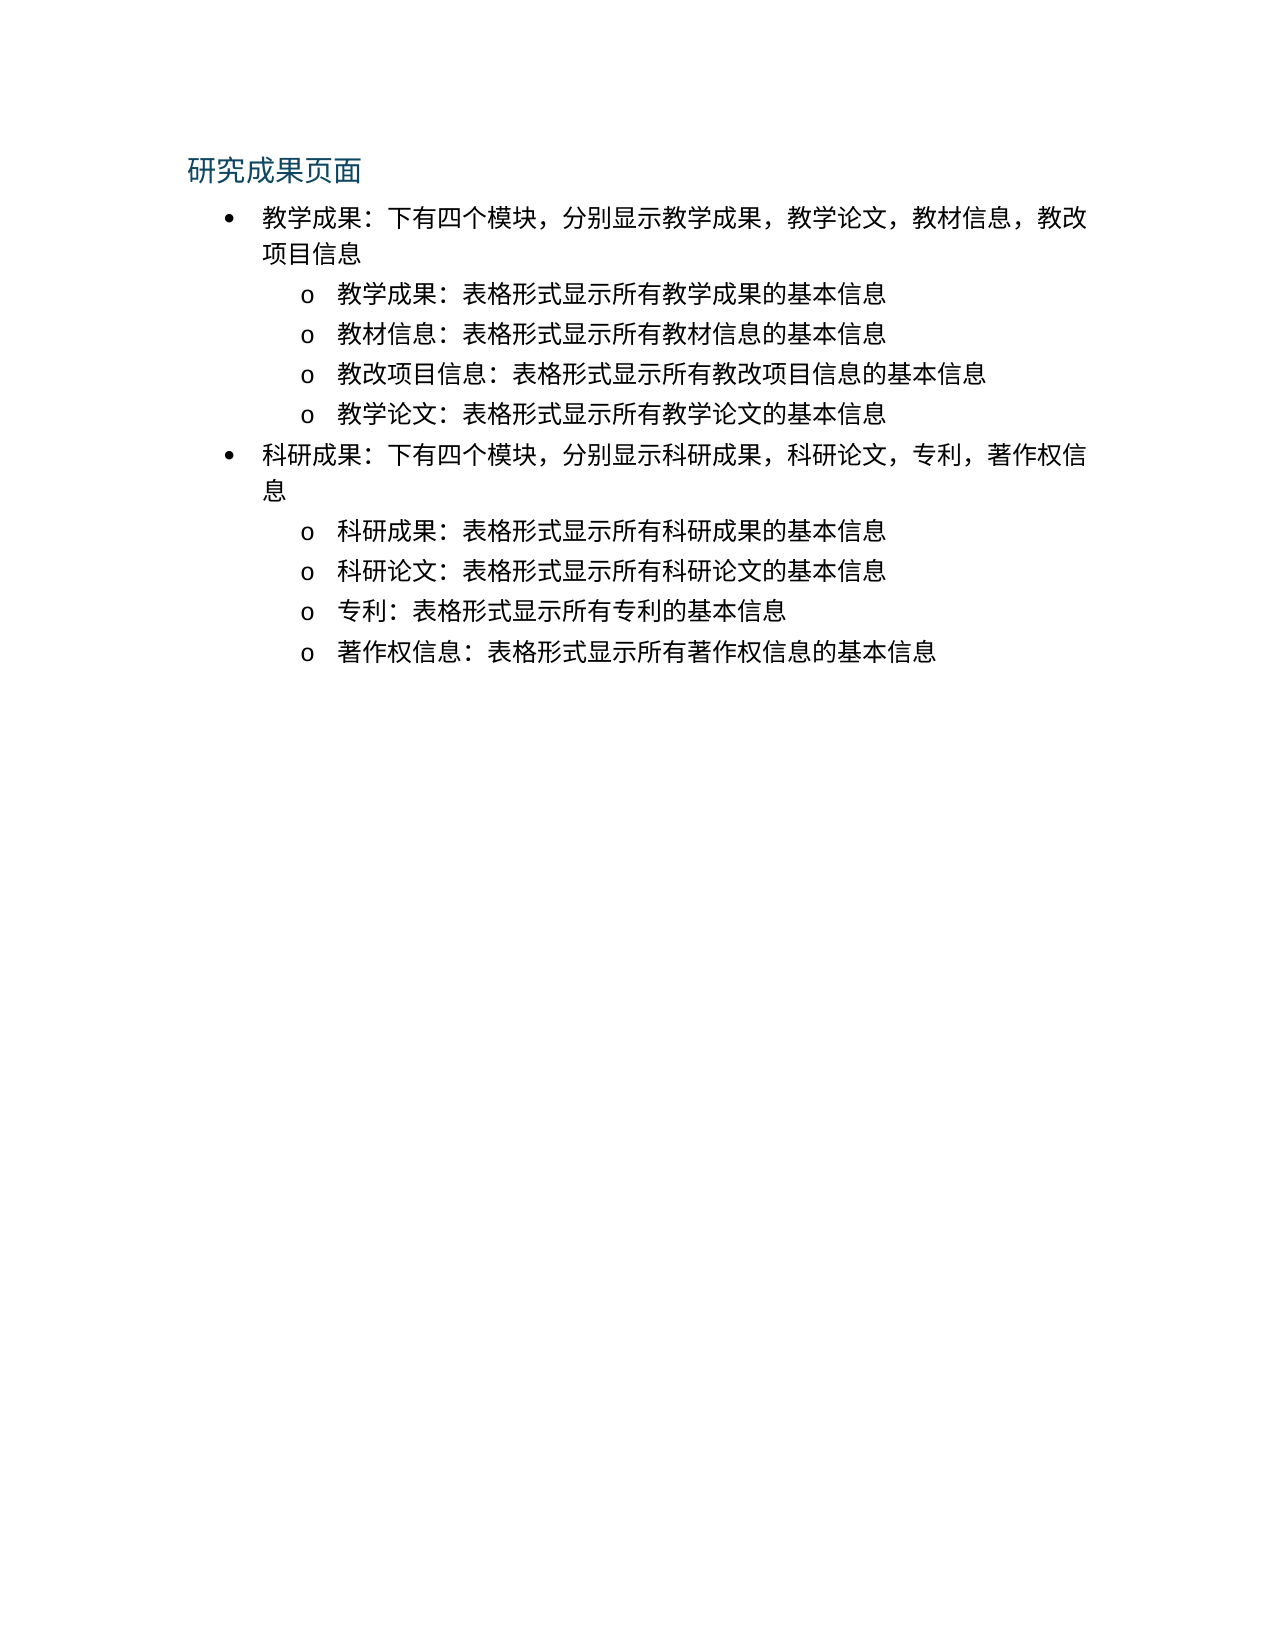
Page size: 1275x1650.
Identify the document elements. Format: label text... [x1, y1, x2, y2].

subtitle 研究成果页面 [187, 150, 1087, 190]
list 教学成果：表格形式显示所有教学成果的基本信息 [300, 274, 1087, 311]
list 科研论文：表格形式显示所有科研论文的基本信息 [300, 552, 1087, 588]
list 教材信息：表格形式显示所有教材信息的基本信息 [300, 314, 1087, 351]
list 教学成果：下有四个模块，分别显示教学成果，教学论文，教材信息，教改项目信息 [225, 198, 1087, 271]
list 教改项目信息：表格形式显示所有教改项目信息的基本信息 [300, 355, 1087, 391]
list 教学论文：表格形式显示所有教学论文的基本信息 [300, 395, 1087, 431]
list 著作权信息：表格形式显示所有著作权信息的基本信息 [300, 632, 1087, 668]
list 科研成果：下有四个模块，分别显示科研成果，科研论文，专利，著作权信息 [225, 435, 1087, 508]
list 专利：表格形式显示所有专利的基本信息 [300, 592, 1087, 628]
list 科研成果：表格形式显示所有科研成果的基本信息 [300, 511, 1087, 548]
